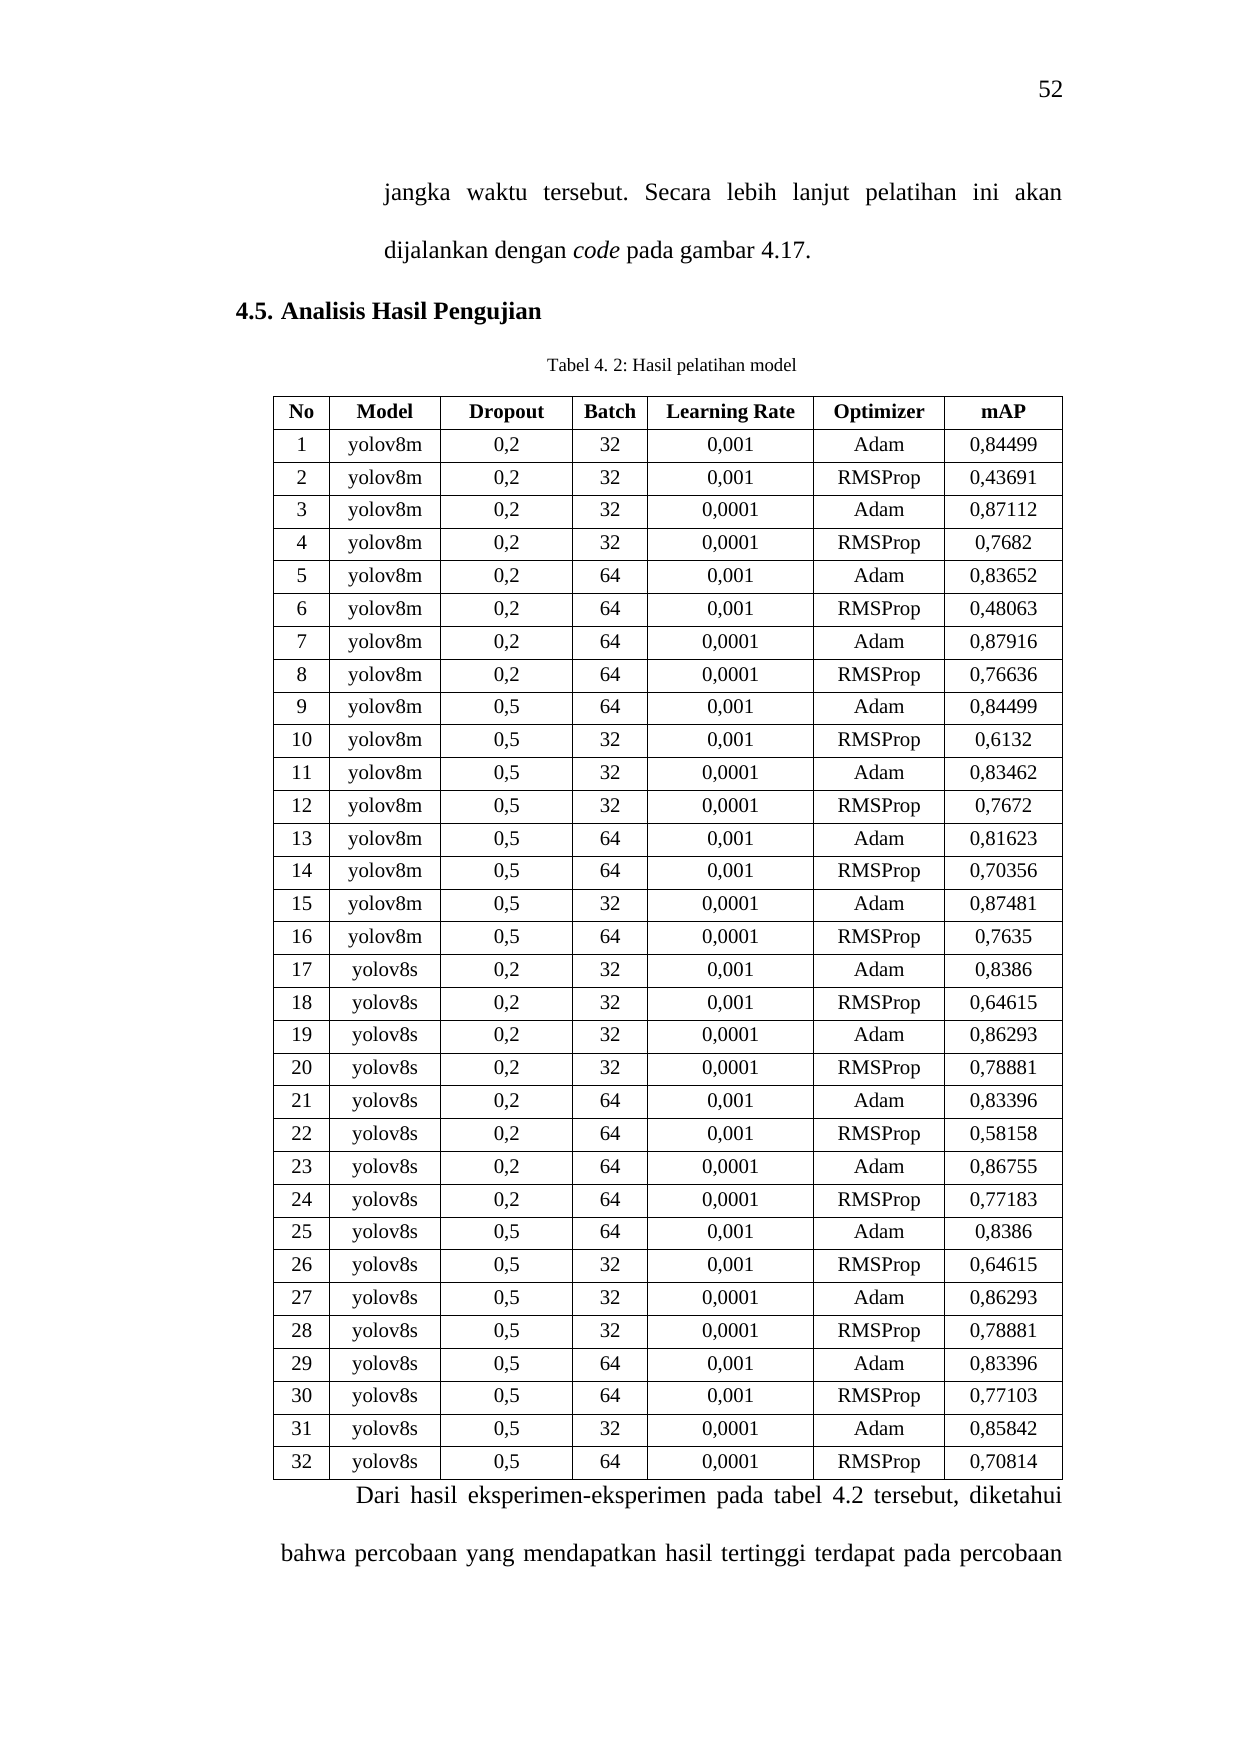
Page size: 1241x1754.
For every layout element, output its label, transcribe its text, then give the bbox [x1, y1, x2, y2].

table_cell yolov8s [330, 1218, 440, 1249]
table_cell RMSProp [814, 922, 944, 954]
table_cell 32 [573, 725, 647, 757]
table_cell yolov8m [330, 758, 440, 790]
table_cell 0,0001 [648, 496, 813, 527]
table_cell 32 [274, 1447, 329, 1479]
text Tabel 4. 2: Hasil pelatihan model [281, 354, 1063, 375]
table_cell Adam [814, 496, 944, 527]
table_cell 0,58158 [945, 1119, 1062, 1151]
table_cell 64 [573, 857, 647, 888]
table_cell 0,2 [441, 430, 572, 462]
table_cell 64 [573, 824, 647, 856]
table_cell 0,5 [441, 758, 572, 790]
table_cell 14 [274, 857, 329, 888]
table_cell 28 [274, 1316, 329, 1348]
table_cell 3 [274, 496, 329, 527]
table_cell 0,2 [441, 594, 572, 626]
table_cell yolov8s [330, 1382, 440, 1413]
table_cell 0,76636 [945, 660, 1062, 692]
table_cell 0,001 [648, 857, 813, 888]
table_cell yolov8m [330, 824, 440, 856]
table_cell yolov8m [330, 561, 440, 593]
table_cell 8 [274, 660, 329, 692]
table_cell 64 [573, 693, 647, 724]
table_cell 64 [573, 627, 647, 659]
table_cell 11 [274, 758, 329, 790]
table_cell 0,001 [648, 988, 813, 1020]
table_cell 64 [573, 922, 647, 954]
table_cell 20 [274, 1054, 329, 1085]
table_cell Adam [814, 955, 944, 987]
table_cell 15 [274, 890, 329, 921]
table_cell 0,5 [441, 824, 572, 856]
table_cell yolov8m [330, 627, 440, 659]
table_cell 0,78881 [945, 1316, 1062, 1348]
table_cell 64 [573, 1349, 647, 1381]
table_cell 0,2 [441, 1185, 572, 1217]
table_cell RMSProp [814, 857, 944, 888]
table_header Learning Rate [648, 397, 813, 429]
table_cell 0,001 [648, 725, 813, 757]
table_cell 64 [573, 1152, 647, 1184]
table_cell Adam [814, 824, 944, 856]
table_cell 0,77103 [945, 1382, 1062, 1413]
table_cell 29 [274, 1349, 329, 1381]
table_cell 0,84499 [945, 693, 1062, 724]
table_cell 22 [274, 1119, 329, 1151]
table_cell 32 [573, 955, 647, 987]
table_cell 18 [274, 988, 329, 1020]
table_cell 32 [573, 758, 647, 790]
table_cell 0,5 [441, 1218, 572, 1249]
table_cell Adam [814, 430, 944, 462]
table_cell Adam [814, 1283, 944, 1315]
table_cell 0,83396 [945, 1086, 1062, 1118]
table_cell 0,2 [441, 660, 572, 692]
table_cell 64 [573, 1218, 647, 1249]
table_cell 0,5 [441, 1250, 572, 1282]
table_cell RMSProp [814, 660, 944, 692]
table_cell yolov8m [330, 857, 440, 888]
table_cell 7 [274, 627, 329, 659]
table_cell 0,5 [441, 725, 572, 757]
table_cell yolov8s [330, 988, 440, 1020]
table_cell 2 [274, 463, 329, 495]
table_header mAP [945, 397, 1062, 429]
table_cell 0,001 [648, 463, 813, 495]
table_cell 0,2 [441, 496, 572, 527]
table_cell 30 [274, 1382, 329, 1413]
table_cell 64 [573, 660, 647, 692]
table_cell yolov8s [330, 1021, 440, 1052]
table_cell 0,2 [441, 955, 572, 987]
table_cell yolov8s [330, 1250, 440, 1282]
table_cell 0,64615 [945, 1250, 1062, 1282]
table_cell 31 [274, 1415, 329, 1446]
table_cell 64 [573, 1185, 647, 1217]
table_cell 0,7682 [945, 529, 1062, 560]
table_cell 4 [274, 529, 329, 560]
table_header Dropout [441, 397, 572, 429]
table_cell 0,001 [648, 561, 813, 593]
table_cell 0,2 [441, 627, 572, 659]
table_cell 64 [573, 1119, 647, 1151]
table_cell 0,5 [441, 1349, 572, 1381]
table_cell yolov8s [330, 1447, 440, 1479]
table_cell 0,001 [648, 1382, 813, 1413]
table_cell 32 [573, 1250, 647, 1282]
table_cell 32 [573, 791, 647, 823]
table_cell 0,7635 [945, 922, 1062, 954]
table_cell 32 [573, 1316, 647, 1348]
table_cell 0,001 [648, 693, 813, 724]
table_cell yolov8m [330, 463, 440, 495]
table_cell 0,87916 [945, 627, 1062, 659]
table_header Optimizer [814, 397, 944, 429]
table_cell yolov8s [330, 955, 440, 987]
table_cell 64 [573, 1382, 647, 1413]
table_cell Adam [814, 890, 944, 921]
table_cell 0,78881 [945, 1054, 1062, 1085]
table_cell 32 [573, 496, 647, 527]
table_cell 0,2 [441, 1119, 572, 1151]
table_cell 0,0001 [648, 758, 813, 790]
table_cell 0,5 [441, 791, 572, 823]
table_cell Adam [814, 1086, 944, 1118]
table_cell 26 [274, 1250, 329, 1282]
table_cell 0,001 [648, 594, 813, 626]
table_cell 0,0001 [648, 922, 813, 954]
table_cell yolov8s [330, 1185, 440, 1217]
table_cell 0,001 [648, 955, 813, 987]
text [384, 177, 1063, 263]
table_cell 23 [274, 1152, 329, 1184]
table_cell 17 [274, 955, 329, 987]
table_cell 0,86755 [945, 1152, 1062, 1184]
table_cell 0,7672 [945, 791, 1062, 823]
table_cell 19 [274, 1021, 329, 1052]
table_cell 0,8386 [945, 1218, 1062, 1249]
table_cell Adam [814, 1349, 944, 1381]
table_cell 25 [274, 1218, 329, 1249]
table_cell 0,0001 [648, 627, 813, 659]
table_cell yolov8m [330, 660, 440, 692]
table_cell 0,0001 [648, 1316, 813, 1348]
table_cell yolov8s [330, 1349, 440, 1381]
table_cell Adam [814, 1415, 944, 1446]
table_cell yolov8m [330, 529, 440, 560]
table_cell 0,86293 [945, 1283, 1062, 1315]
table_cell 21 [274, 1086, 329, 1118]
table_cell Adam [814, 1218, 944, 1249]
table_cell 0,70814 [945, 1447, 1062, 1479]
table_cell 0,84499 [945, 430, 1062, 462]
table_cell 24 [274, 1185, 329, 1217]
table_cell 32 [573, 430, 647, 462]
table_cell 0,0001 [648, 1152, 813, 1184]
table_cell RMSProp [814, 1054, 944, 1085]
table_cell RMSProp [814, 1447, 944, 1479]
table_cell 0,2 [441, 1152, 572, 1184]
table_cell 32 [573, 1415, 647, 1446]
table_header No [274, 397, 329, 429]
table_cell 32 [573, 988, 647, 1020]
table_cell 0,2 [441, 988, 572, 1020]
table_cell 0,0001 [648, 1447, 813, 1479]
table_cell 0,001 [648, 1119, 813, 1151]
table_cell 1 [274, 430, 329, 462]
table_cell 0,001 [648, 1250, 813, 1282]
table_cell 0,0001 [648, 1415, 813, 1446]
subtitle Analisis Hasil Pengujian [236, 296, 1063, 325]
table_cell yolov8s [330, 1086, 440, 1118]
table_cell 0,001 [648, 1218, 813, 1249]
table_cell 32 [573, 890, 647, 921]
table_cell 0,43691 [945, 463, 1062, 495]
table_cell 0,0001 [648, 660, 813, 692]
table_cell RMSProp [814, 1250, 944, 1282]
table_cell 0,6132 [945, 725, 1062, 757]
table_cell RMSProp [814, 1382, 944, 1413]
table_cell 64 [573, 594, 647, 626]
table_cell Adam [814, 1021, 944, 1052]
table_cell 0,64615 [945, 988, 1062, 1020]
table_cell 0,001 [648, 430, 813, 462]
table_cell 0,0001 [648, 1054, 813, 1085]
table_cell yolov8s [330, 1119, 440, 1151]
table_cell 0,0001 [648, 1021, 813, 1052]
table_cell 0,81623 [945, 824, 1062, 856]
table_cell 0,48063 [945, 594, 1062, 626]
table_cell 0,5 [441, 1382, 572, 1413]
table_cell yolov8m [330, 693, 440, 724]
table_cell yolov8m [330, 922, 440, 954]
table_header Batch [573, 397, 647, 429]
table_cell yolov8m [330, 890, 440, 921]
table_cell 0,87481 [945, 890, 1062, 921]
table_cell RMSProp [814, 988, 944, 1020]
table_cell 0,70356 [945, 857, 1062, 888]
table_cell RMSProp [814, 1185, 944, 1217]
table_cell 32 [573, 529, 647, 560]
table_cell 0,001 [648, 1086, 813, 1118]
table_cell 0,83652 [945, 561, 1062, 593]
table_cell 0,0001 [648, 1283, 813, 1315]
table_cell 0,0001 [648, 1185, 813, 1217]
table_cell 0,5 [441, 1415, 572, 1446]
table_cell 32 [573, 1283, 647, 1315]
table_cell 0,5 [441, 922, 572, 954]
table_cell 0,85842 [945, 1415, 1062, 1446]
table_cell yolov8s [330, 1415, 440, 1446]
table_cell 6 [274, 594, 329, 626]
table_cell 0,5 [441, 857, 572, 888]
table_cell 0,0001 [648, 890, 813, 921]
table_cell 13 [274, 824, 329, 856]
table_cell 12 [274, 791, 329, 823]
table_cell 27 [274, 1283, 329, 1315]
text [281, 1480, 1063, 1566]
table_cell 64 [573, 1447, 647, 1479]
table_cell 32 [573, 1054, 647, 1085]
table_cell RMSProp [814, 529, 944, 560]
table_cell 0,2 [441, 1021, 572, 1052]
table_cell 0,83396 [945, 1349, 1062, 1381]
table_cell Adam [814, 561, 944, 593]
table_cell 0,5 [441, 1316, 572, 1348]
table_cell 64 [573, 1086, 647, 1118]
table_cell yolov8s [330, 1152, 440, 1184]
table_cell yolov8m [330, 725, 440, 757]
table_cell 0,83462 [945, 758, 1062, 790]
table_cell yolov8m [330, 791, 440, 823]
table_cell yolov8s [330, 1316, 440, 1348]
table_cell 0,86293 [945, 1021, 1062, 1052]
table_cell RMSProp [814, 791, 944, 823]
table_cell Adam [814, 693, 944, 724]
table_cell Adam [814, 627, 944, 659]
table_cell 10 [274, 725, 329, 757]
table_cell 0,5 [441, 693, 572, 724]
table_cell yolov8m [330, 430, 440, 462]
table_cell yolov8s [330, 1054, 440, 1085]
table_cell 16 [274, 922, 329, 954]
table_cell 0,2 [441, 463, 572, 495]
table_cell 0,0001 [648, 791, 813, 823]
table_cell 0,5 [441, 1447, 572, 1479]
table_cell 0,8386 [945, 955, 1062, 987]
table_cell 0,5 [441, 890, 572, 921]
table_cell 0,87112 [945, 496, 1062, 527]
table_cell yolov8m [330, 594, 440, 626]
table_cell RMSProp [814, 1316, 944, 1348]
table_cell 0,0001 [648, 529, 813, 560]
table_cell RMSProp [814, 725, 944, 757]
table_cell 0,2 [441, 1086, 572, 1118]
table_cell 9 [274, 693, 329, 724]
table_cell Adam [814, 1152, 944, 1184]
table_cell 32 [573, 463, 647, 495]
table_cell 0,5 [441, 1283, 572, 1315]
table_cell RMSProp [814, 463, 944, 495]
table_cell 0,2 [441, 561, 572, 593]
table_cell RMSProp [814, 594, 944, 626]
table_cell 0,2 [441, 1054, 572, 1085]
table_cell Adam [814, 758, 944, 790]
table_cell 0,77183 [945, 1185, 1062, 1217]
table_header Model [330, 397, 440, 429]
table_cell yolov8s [330, 1283, 440, 1315]
table_cell 0,001 [648, 1349, 813, 1381]
table_cell 64 [573, 561, 647, 593]
table_cell 0,2 [441, 529, 572, 560]
table_cell 5 [274, 561, 329, 593]
table_cell yolov8m [330, 496, 440, 527]
table_cell 32 [573, 1021, 647, 1052]
table_cell RMSProp [814, 1119, 944, 1151]
table_cell 0,001 [648, 824, 813, 856]
